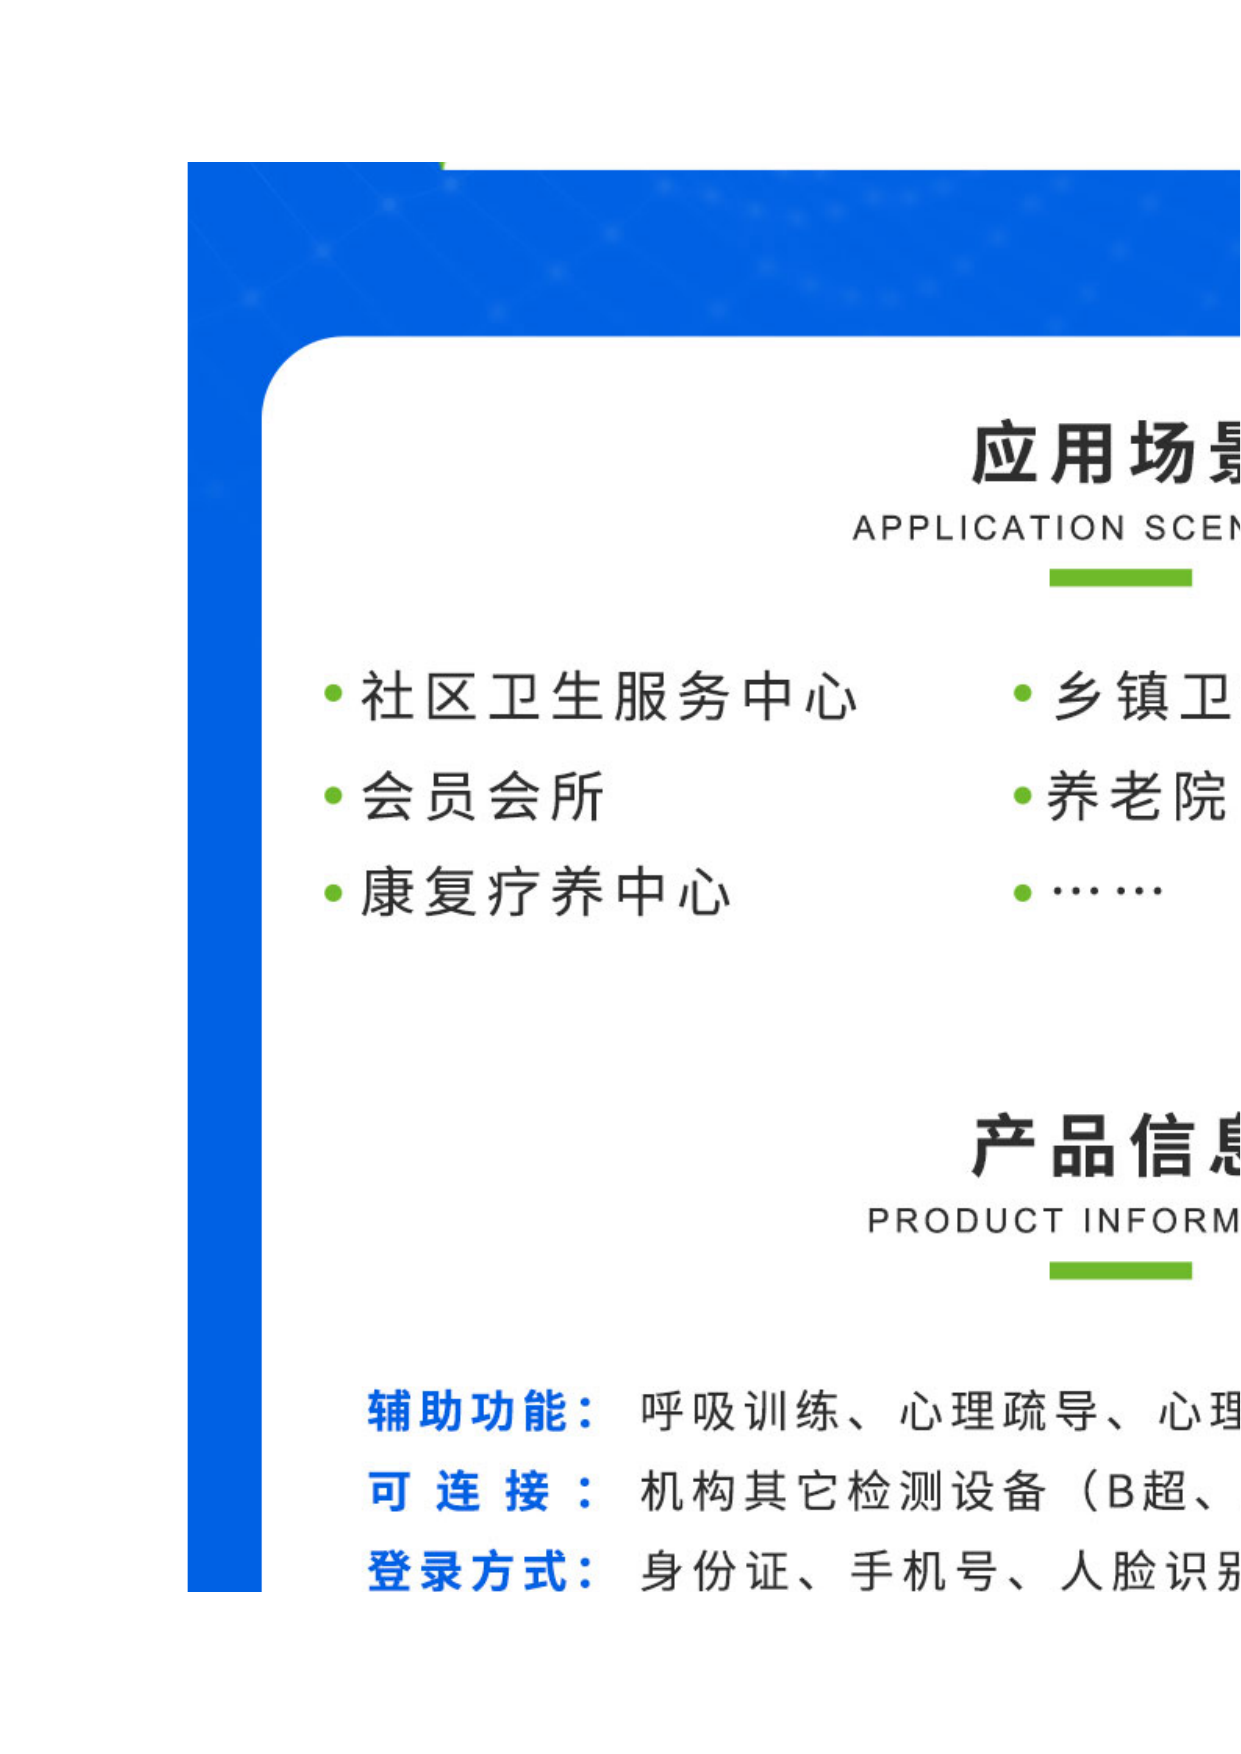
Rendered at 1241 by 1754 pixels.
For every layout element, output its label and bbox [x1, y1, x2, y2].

picture [187, 162, 1241, 1592]
